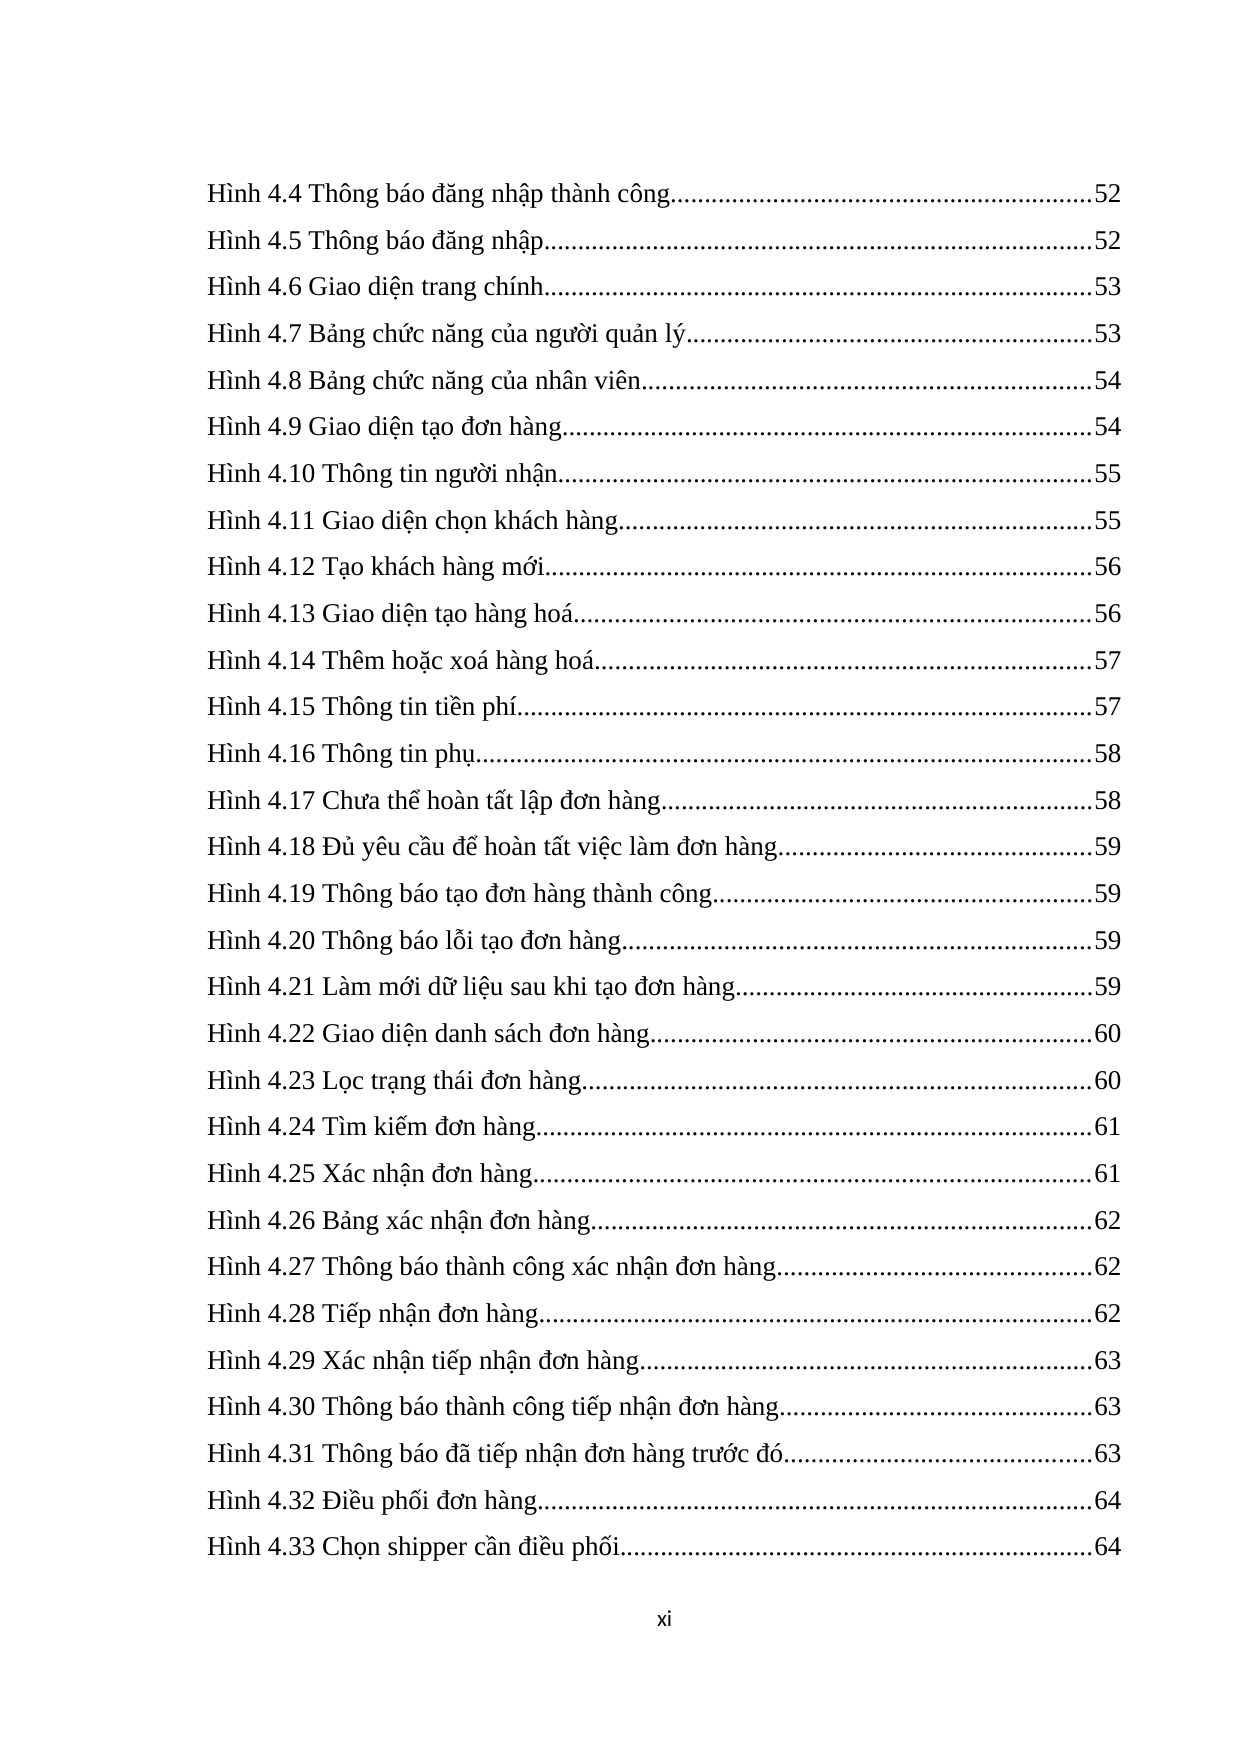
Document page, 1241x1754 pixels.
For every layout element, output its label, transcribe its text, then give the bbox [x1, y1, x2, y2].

text Hình 4.13 Giao diện tạo hàng hoá 56 [207, 597, 1122, 628]
text Hình 4.18 Đủ yêu cầu để hoàn tất việc làm đơn hàng 59 [207, 831, 1122, 862]
text Hình 4.25 Xác nhận đơn hàng 61 [207, 1157, 1122, 1188]
text Hình 4.31 Thông báo đã tiếp nhận đơn hàng trước đó 63 [207, 1437, 1122, 1468]
text Hình 4.6 Giao diện trang chính 53 [207, 271, 1122, 302]
text Hình 4.33 Chọn shipper cần điều phối 64 [207, 1531, 1122, 1562]
text Hình 4.4 Thông báo đăng nhập thành công 52 [207, 177, 1122, 208]
text Hình 4.32 Điều phối đơn hàng 64 [207, 1484, 1122, 1515]
text Hình 4.26 Bảng xác nhận đơn hàng 62 [207, 1204, 1122, 1235]
text Hình 4.10 Thông tin người nhận 55 [207, 457, 1122, 488]
text Hình 4.27 Thông báo thành công xác nhận đơn hàng 62 [207, 1251, 1122, 1282]
text Hình 4.30 Thông báo thành công tiếp nhận đơn hàng 63 [207, 1391, 1122, 1422]
text Hình 4.29 Xác nhận tiếp nhận đơn hàng 63 [207, 1344, 1122, 1375]
text Hình 4.12 Tạo khách hàng mới 56 [207, 551, 1122, 582]
text Hình 4.11 Giao diện chọn khách hàng 55 [207, 504, 1122, 535]
text Hình 4.19 Thông báo tạo đơn hàng thành công 59 [207, 877, 1122, 908]
text Hình 4.14 Thêm hoặc xoá hàng hoá 57 [207, 644, 1122, 675]
text Hình 4.17 Chưa thể hoàn tất lập đơn hàng 58 [207, 784, 1122, 815]
text Hình 4.24 Tìm kiếm đơn hàng 61 [207, 1111, 1122, 1142]
text Hình 4.5 Thông báo đăng nhập 52 [207, 224, 1122, 255]
text Hình 4.7 Bảng chức năng của người quản lý 53 [207, 317, 1122, 348]
text Hình 4.22 Giao diện danh sách đơn hàng 60 [207, 1017, 1122, 1048]
text Hình 4.28 Tiếp nhận đơn hàng 62 [207, 1297, 1122, 1328]
text Hình 4.16 Thông tin phụ 58 [207, 737, 1122, 768]
text Hình 4.8 Bảng chức năng của nhân viên 54 [207, 364, 1122, 395]
text Hình 4.9 Giao diện tạo đơn hàng 54 [207, 411, 1122, 442]
text Hình 4.15 Thông tin tiền phí 57 [207, 691, 1122, 722]
text Hình 4.23 Lọc trạng thái đơn hàng 60 [207, 1064, 1122, 1095]
text Hình 4.20 Thông báo lỗi tạo đơn hàng 59 [207, 924, 1122, 955]
text Hình 4.21 Làm mới dữ liệu sau khi tạo đơn hàng 59 [207, 971, 1122, 1002]
